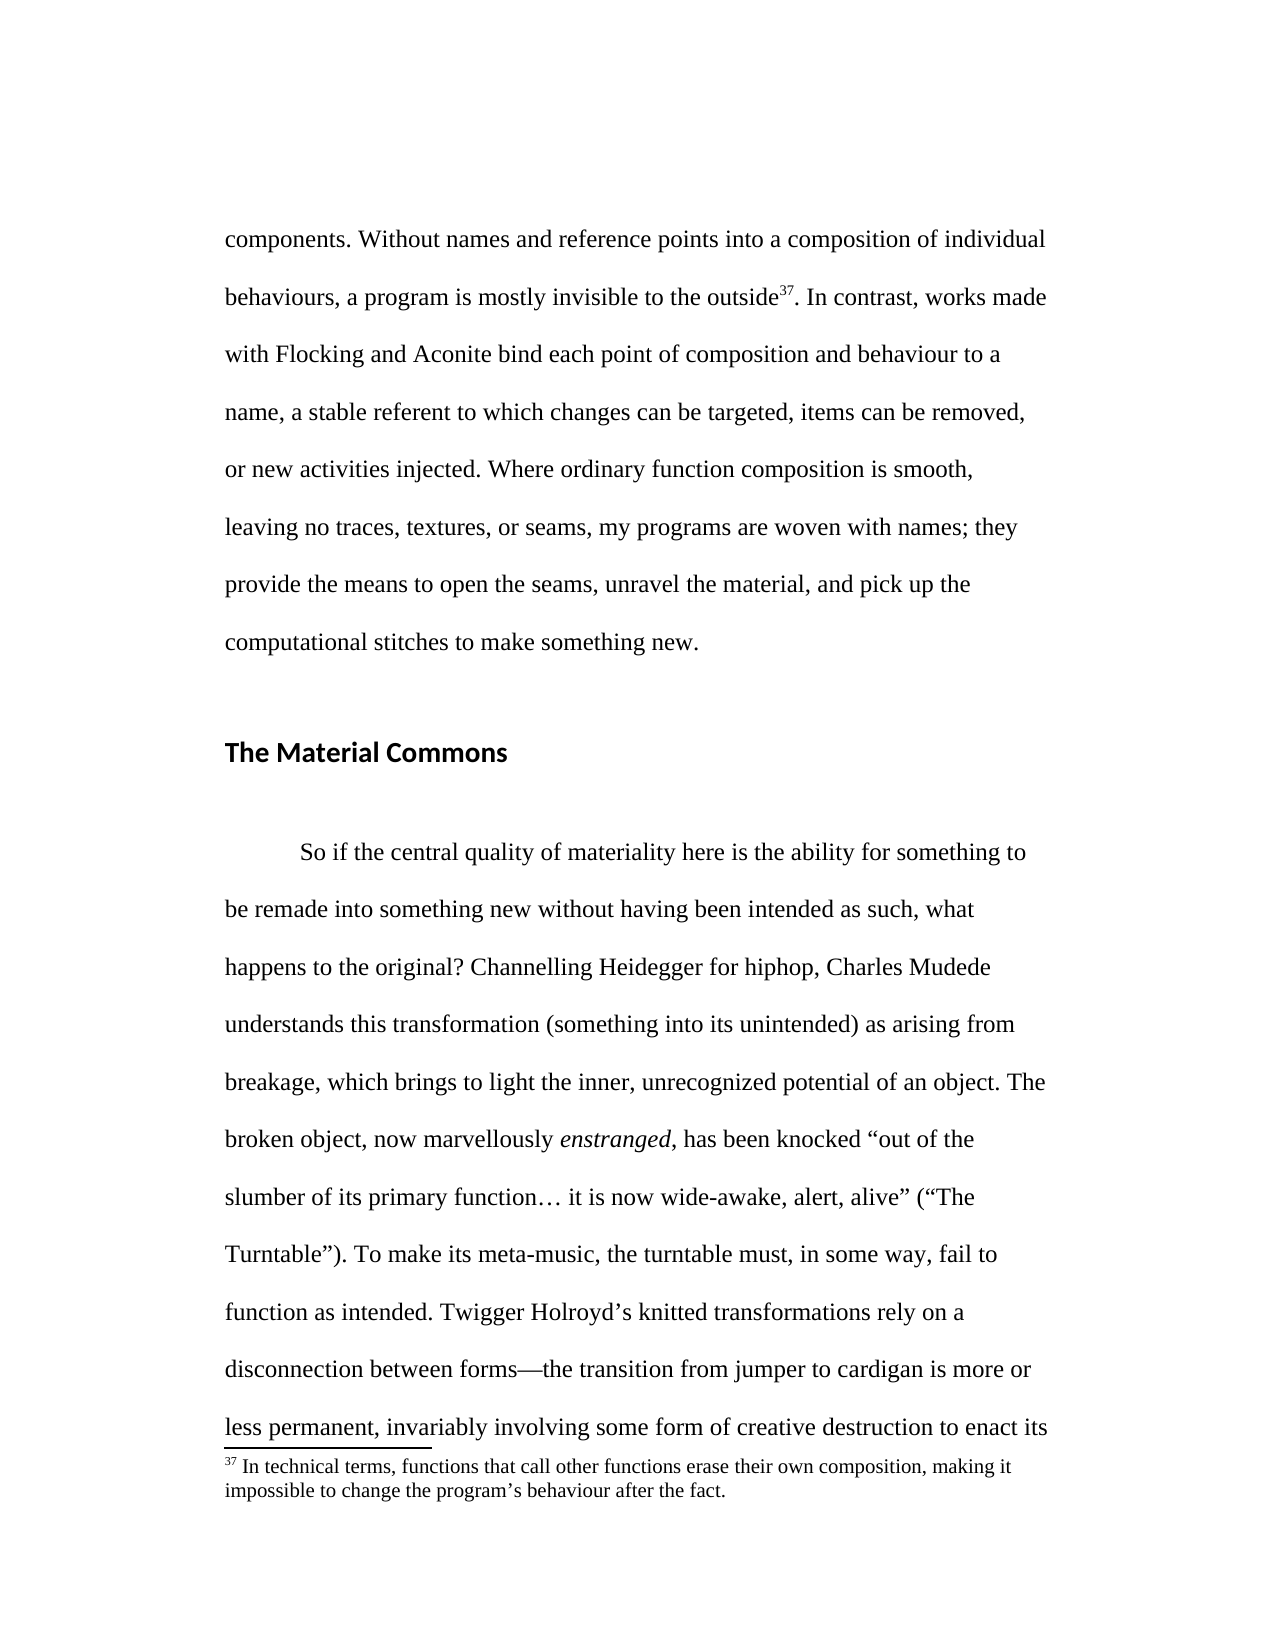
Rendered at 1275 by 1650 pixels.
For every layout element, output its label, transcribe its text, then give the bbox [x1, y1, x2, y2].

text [224, 837, 1051, 1441]
subtitle The Material Commons [224, 734, 1051, 770]
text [224, 224, 1051, 656]
